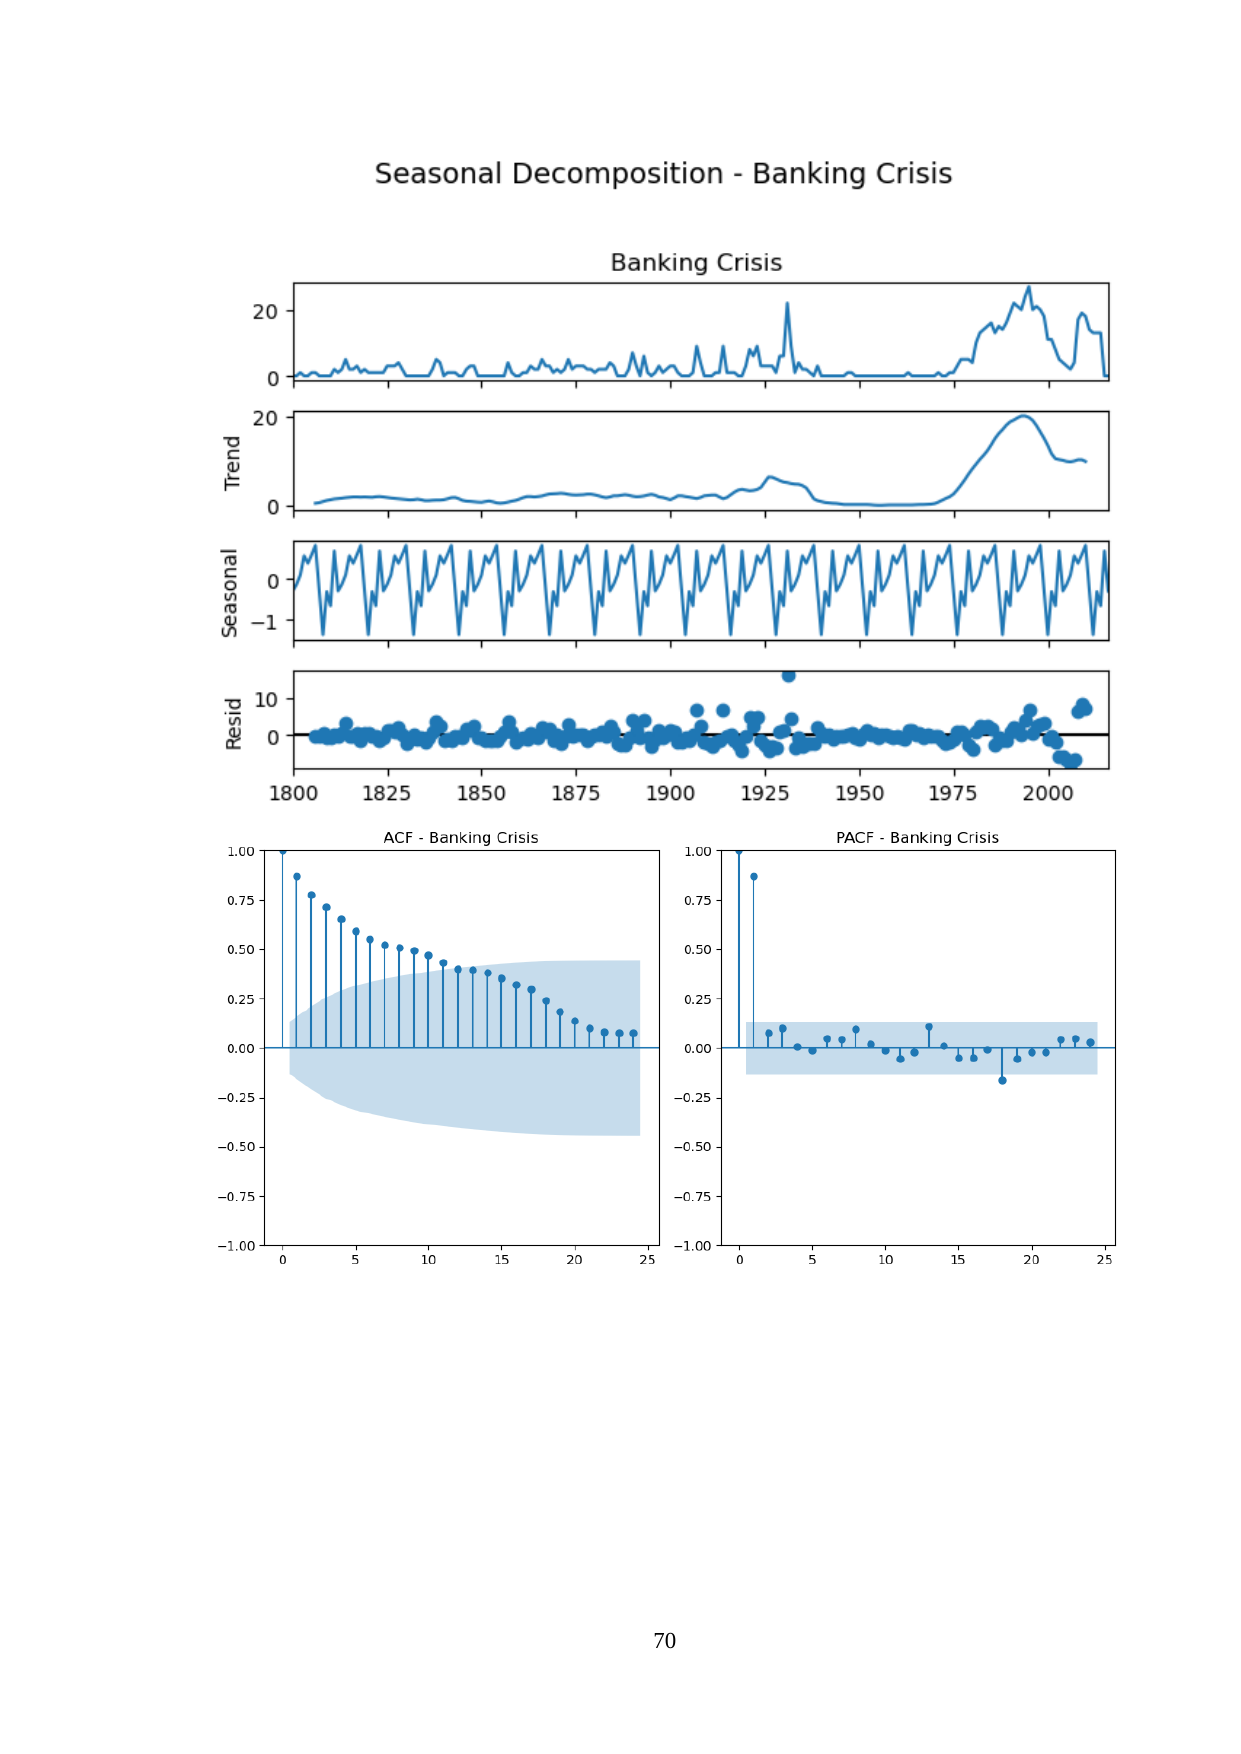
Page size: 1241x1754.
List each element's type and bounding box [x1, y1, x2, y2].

picture [206, 147, 1123, 818]
picture [206, 823, 1123, 1276]
